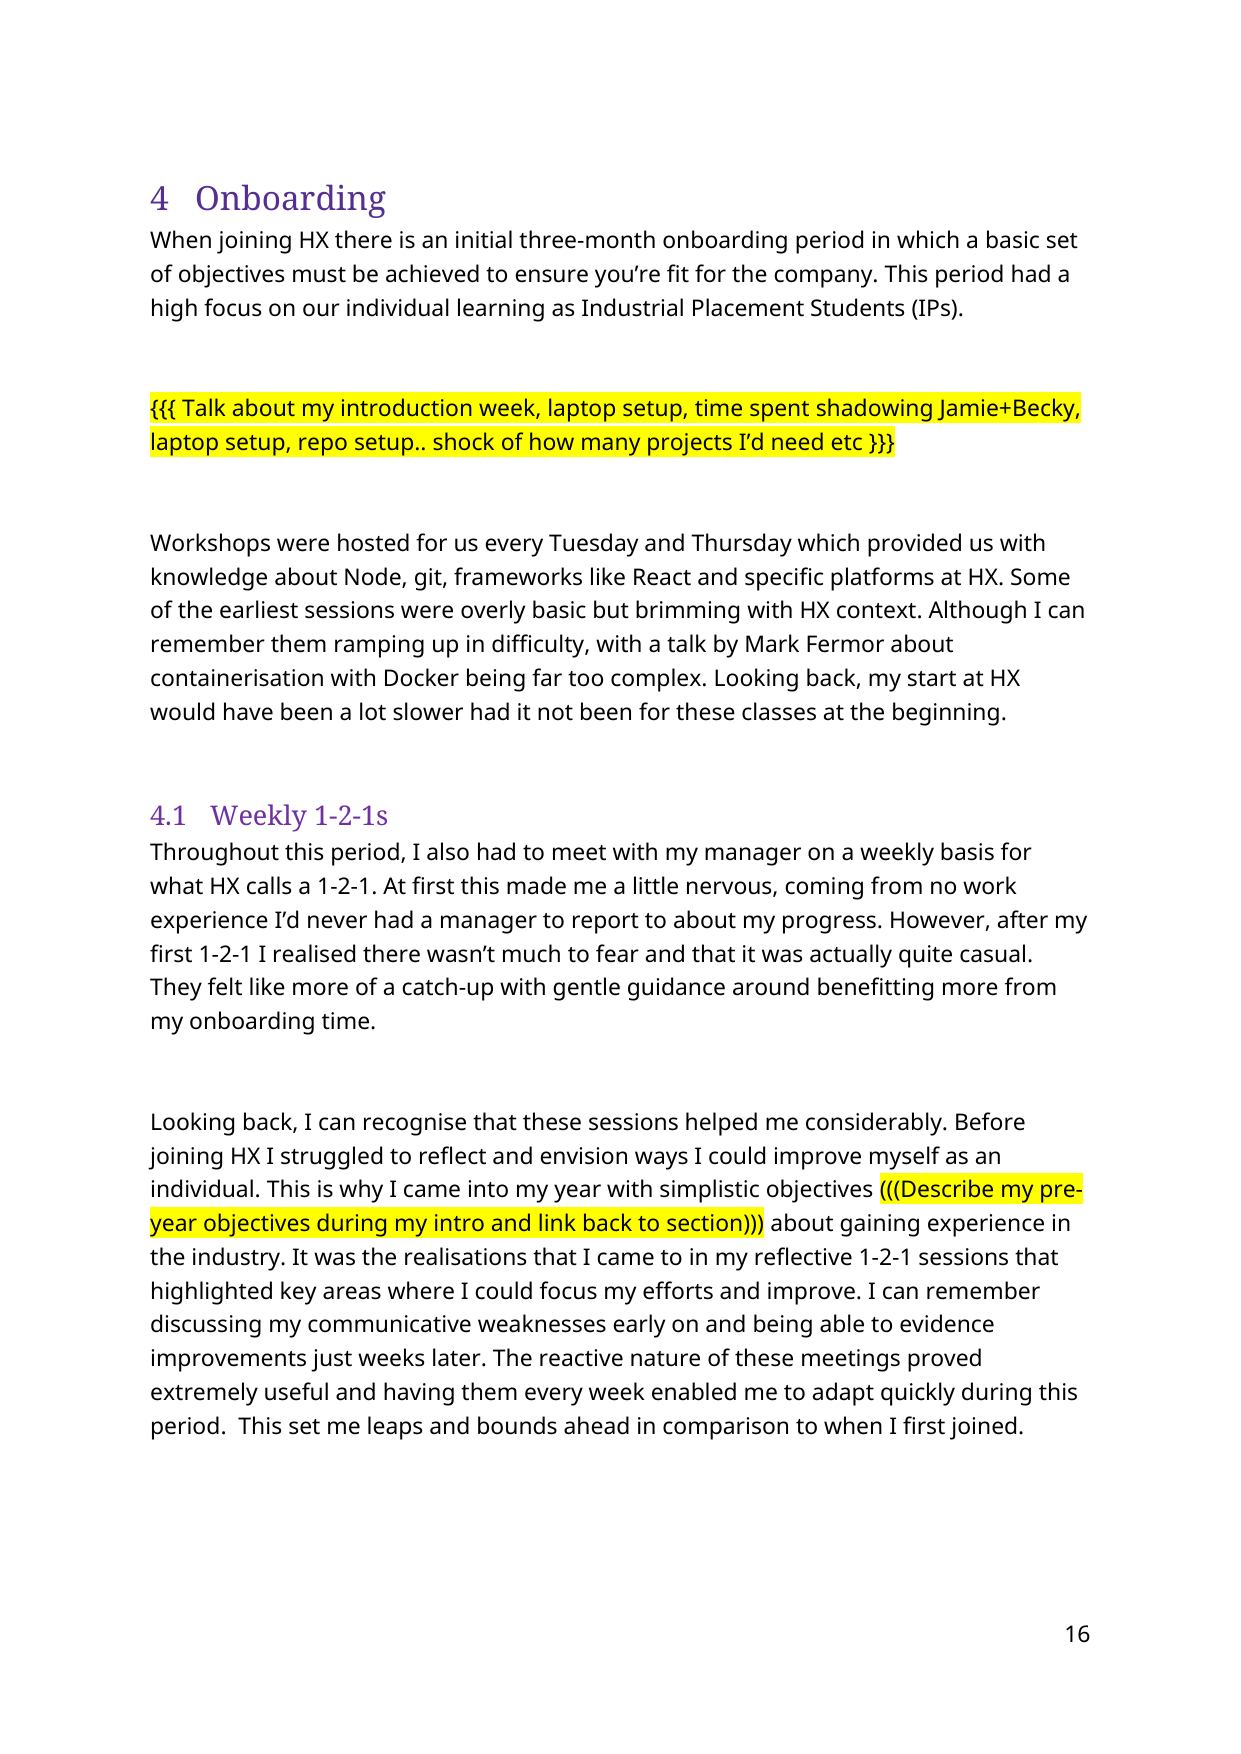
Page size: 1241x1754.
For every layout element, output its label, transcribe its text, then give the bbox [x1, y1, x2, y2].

text {{{ Talk about my introduction week, laptop setup, time spent shadowing Jamie+Becky, laptop setup, repo setup.. shock of how many projects I’d need etc }}} [150, 392, 1090, 457]
subtitle Weekly 1-2-1s [150, 796, 1090, 833]
text Looking back, I can recognise that these sessions helped me considerably. Before joining HX I struggled to reflect and envision ways I could improve myself as an individual. This is why I came into my year with simplistic objectives (((Describe my pre-year objectives during my intro and link back to section))) about gaining experience in the industry. It was the realisations that I came to in my reflective 1-2-1 sessions that highlighted key areas where I could focus my efforts and improve. I can remember discussing my communicative weaknesses early on and being able to evidence improvements just weeks later. The reactive nature of these meetings proved extremely useful and having them every week enabled me to adapt quickly during this period. This set me leaps and bounds ahead in comparison to when I first joined. [150, 1106, 1090, 1441]
subtitle Onboarding [150, 175, 1090, 220]
text When joining HX there is an initial three-month onboarding period in which a basic set of objectives must be achieved to ensure you’re fit for the company. This period had a high focus on our individual learning as Industrial Placement Students (IPs). [150, 224, 1090, 323]
text Workshops were hosted for us every Tuesday and Thursday which provided us with knowledge about Node, git, frameworks like React and specific platforms at HX. Some of the earliest sessions were overly basic but brimming with HX context. Although I can remember them ramping up in difficulty, with a talk by Mark Fermor about containerisation with Docker being far too complex. Looking back, my start at HX would have been a lot slower had it not been for these classes at the beginning. [150, 527, 1090, 727]
text Throughout this period, I also had to meet with my manager on a weekly basis for what HX calls a 1-2-1. At first this made me a little nervous, coming from no work experience I’d never had a manager to report to about my progress. However, after my first 1-2-1 I realised there wasn’t much to fear and that it was actually quite casual. They felt like more of a catch-up with gentle guidance around benefitting more from my onboarding time. [150, 836, 1090, 1036]
